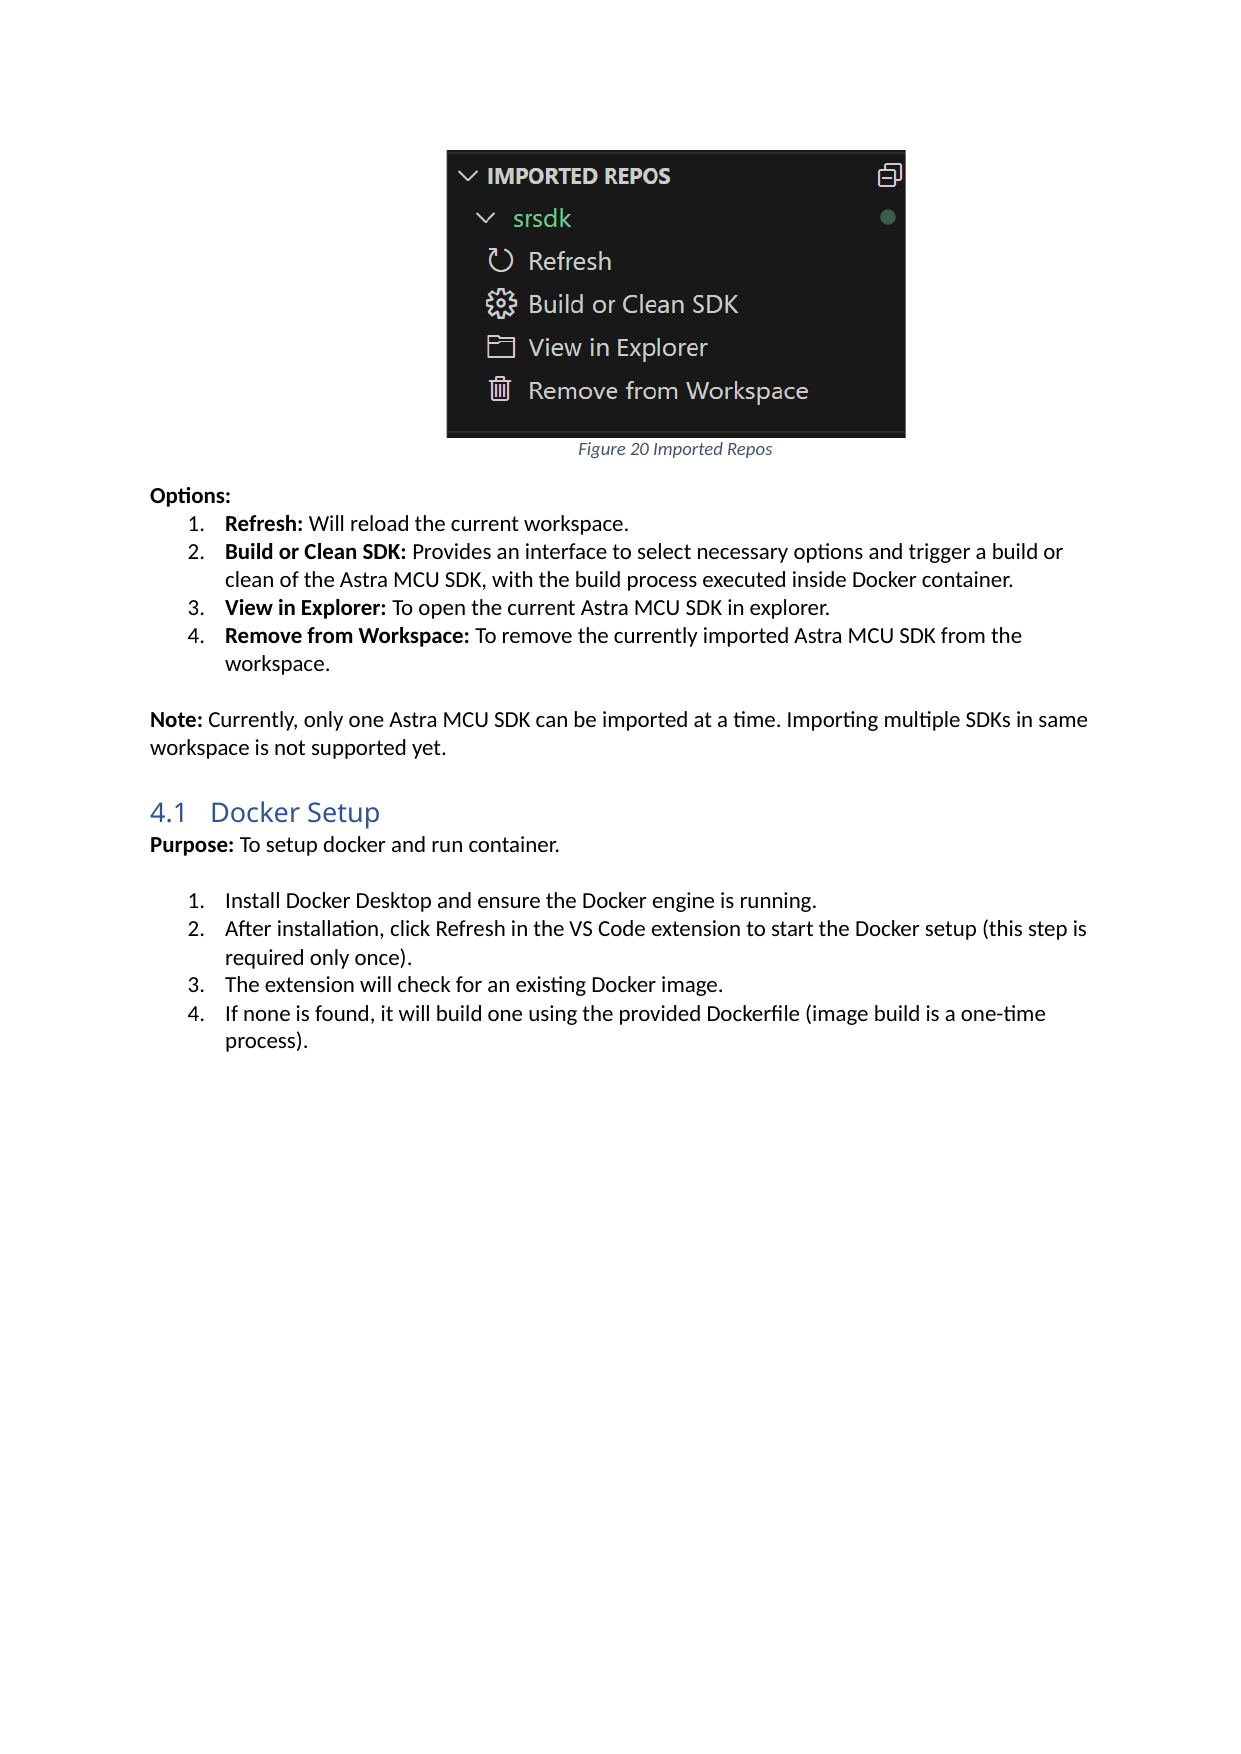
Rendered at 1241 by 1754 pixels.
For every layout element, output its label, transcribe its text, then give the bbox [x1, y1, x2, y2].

list The extension will check for an existing Docker image. [187, 971, 1090, 999]
picture [446, 150, 906, 438]
list View in Explorer: To open the current Astra MCU SDK in explorer. [187, 593, 1090, 621]
list If none is found, it will build one using the provided Dockerfile (image build is a one-time process). [187, 999, 1090, 1055]
list Build or Clean SDK: Provides an interface to select necessary options and trigger a build or clean of the Astra MCU SDK, with the build process executed inside Docker container. [187, 537, 1090, 593]
text Options: [150, 481, 1090, 509]
list Install Docker Desktop and ensure the Docker engine is running. [187, 887, 1090, 914]
list Remove from Workspace: To remove the currently imported Astra MCU SDK from the workspace. [187, 621, 1090, 705]
list Refresh: Will reload the current workspace. [187, 509, 1090, 537]
text Note: Currently, only one Astra MCU SDK can be imported at a time. Importing multiple SDKs in same workspace is not supported yet. [150, 705, 1090, 761]
text Purpose: To setup docker and run container. [150, 831, 1090, 858]
list After installation, click Refresh in the VS Code extension to start the Docker setup (this step is required only once). [187, 914, 1090, 971]
subtitle Docker Setup [150, 794, 1090, 831]
